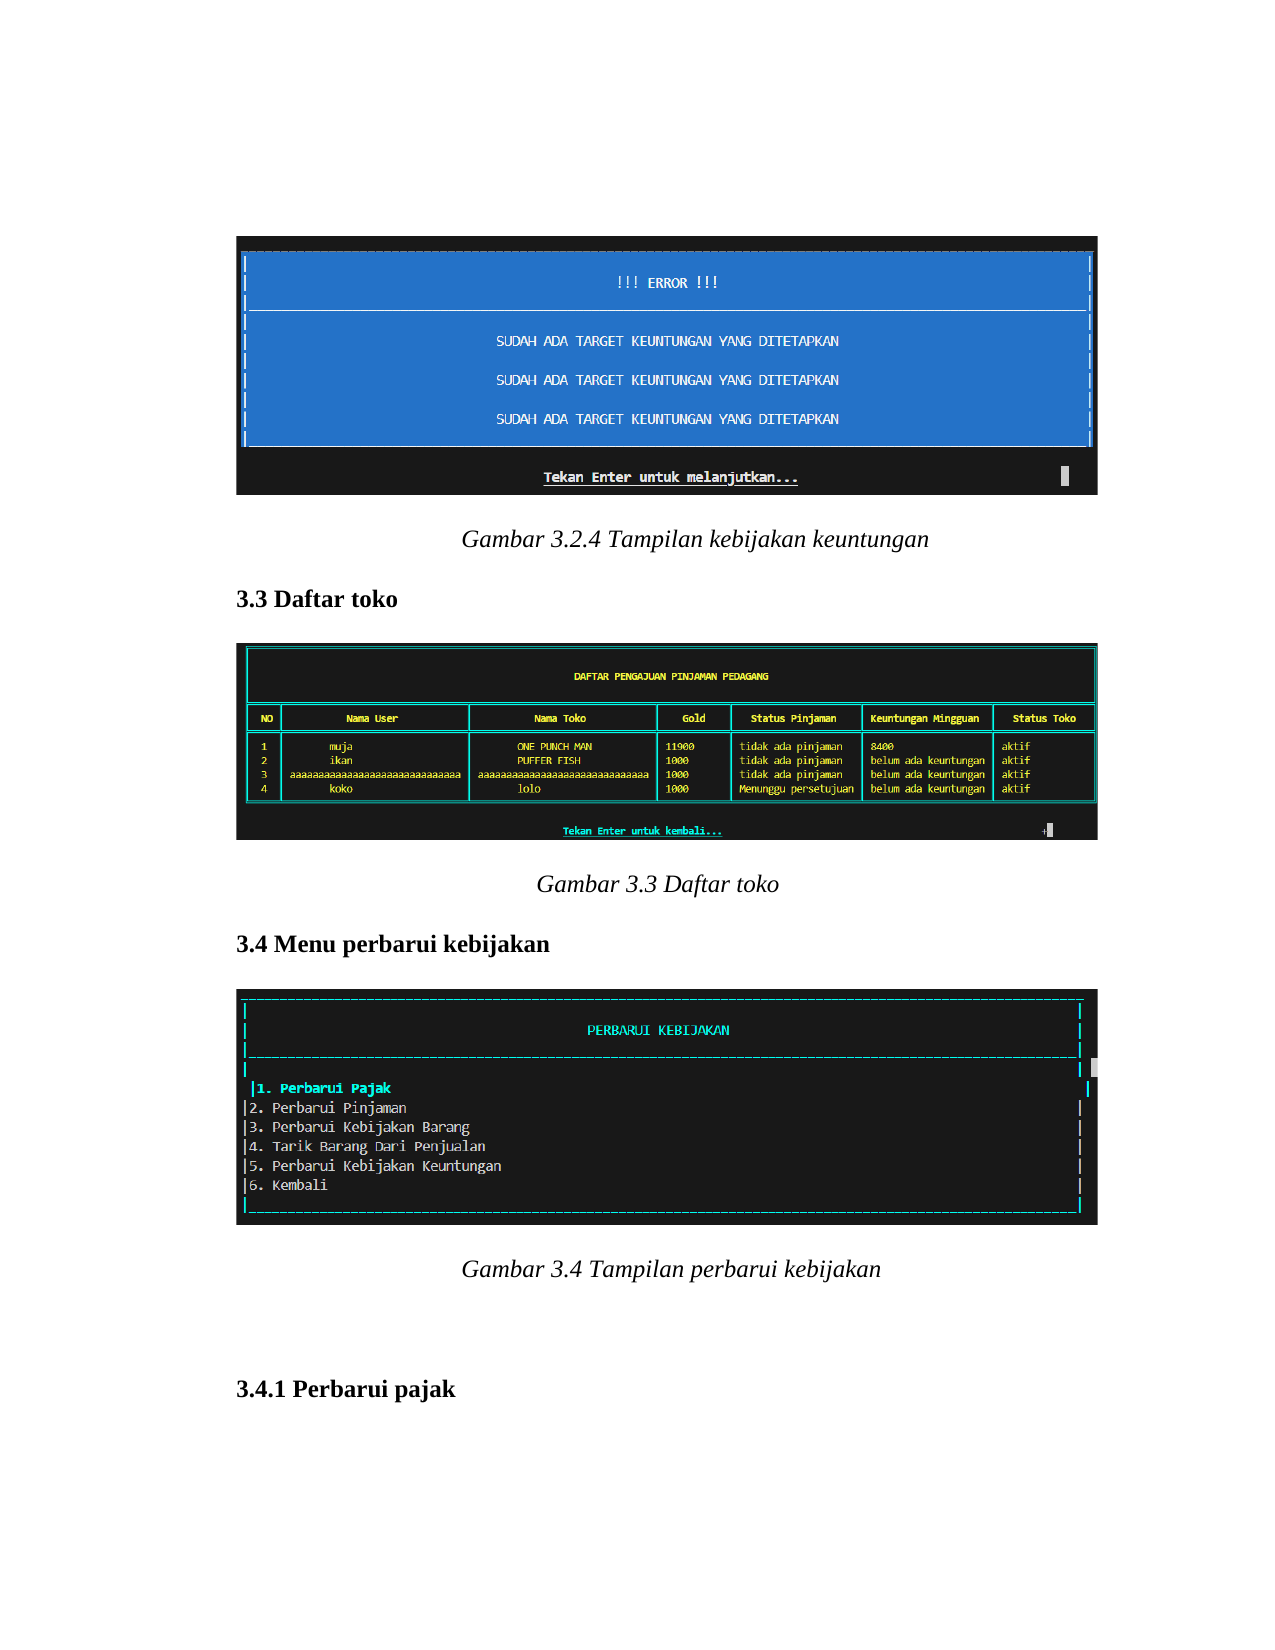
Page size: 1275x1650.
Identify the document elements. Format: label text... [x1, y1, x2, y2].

picture [236, 236, 1098, 495]
text Gambar 3.2.4 Tampilan kebijakan keuntungan [236, 524, 1098, 553]
text 3.3 Daftar toko [236, 584, 1098, 613]
picture [236, 643, 1098, 840]
text 3.4.1 Perbarui pajak [236, 1374, 1098, 1403]
text Gambar 3.3 Daftar toko [236, 869, 1098, 898]
picture [236, 989, 1098, 1225]
text Gambar 3.4 Tampilan perbarui kebijakan [236, 1254, 1098, 1283]
text 3.4 Menu perbarui kebijakan [236, 929, 1098, 958]
